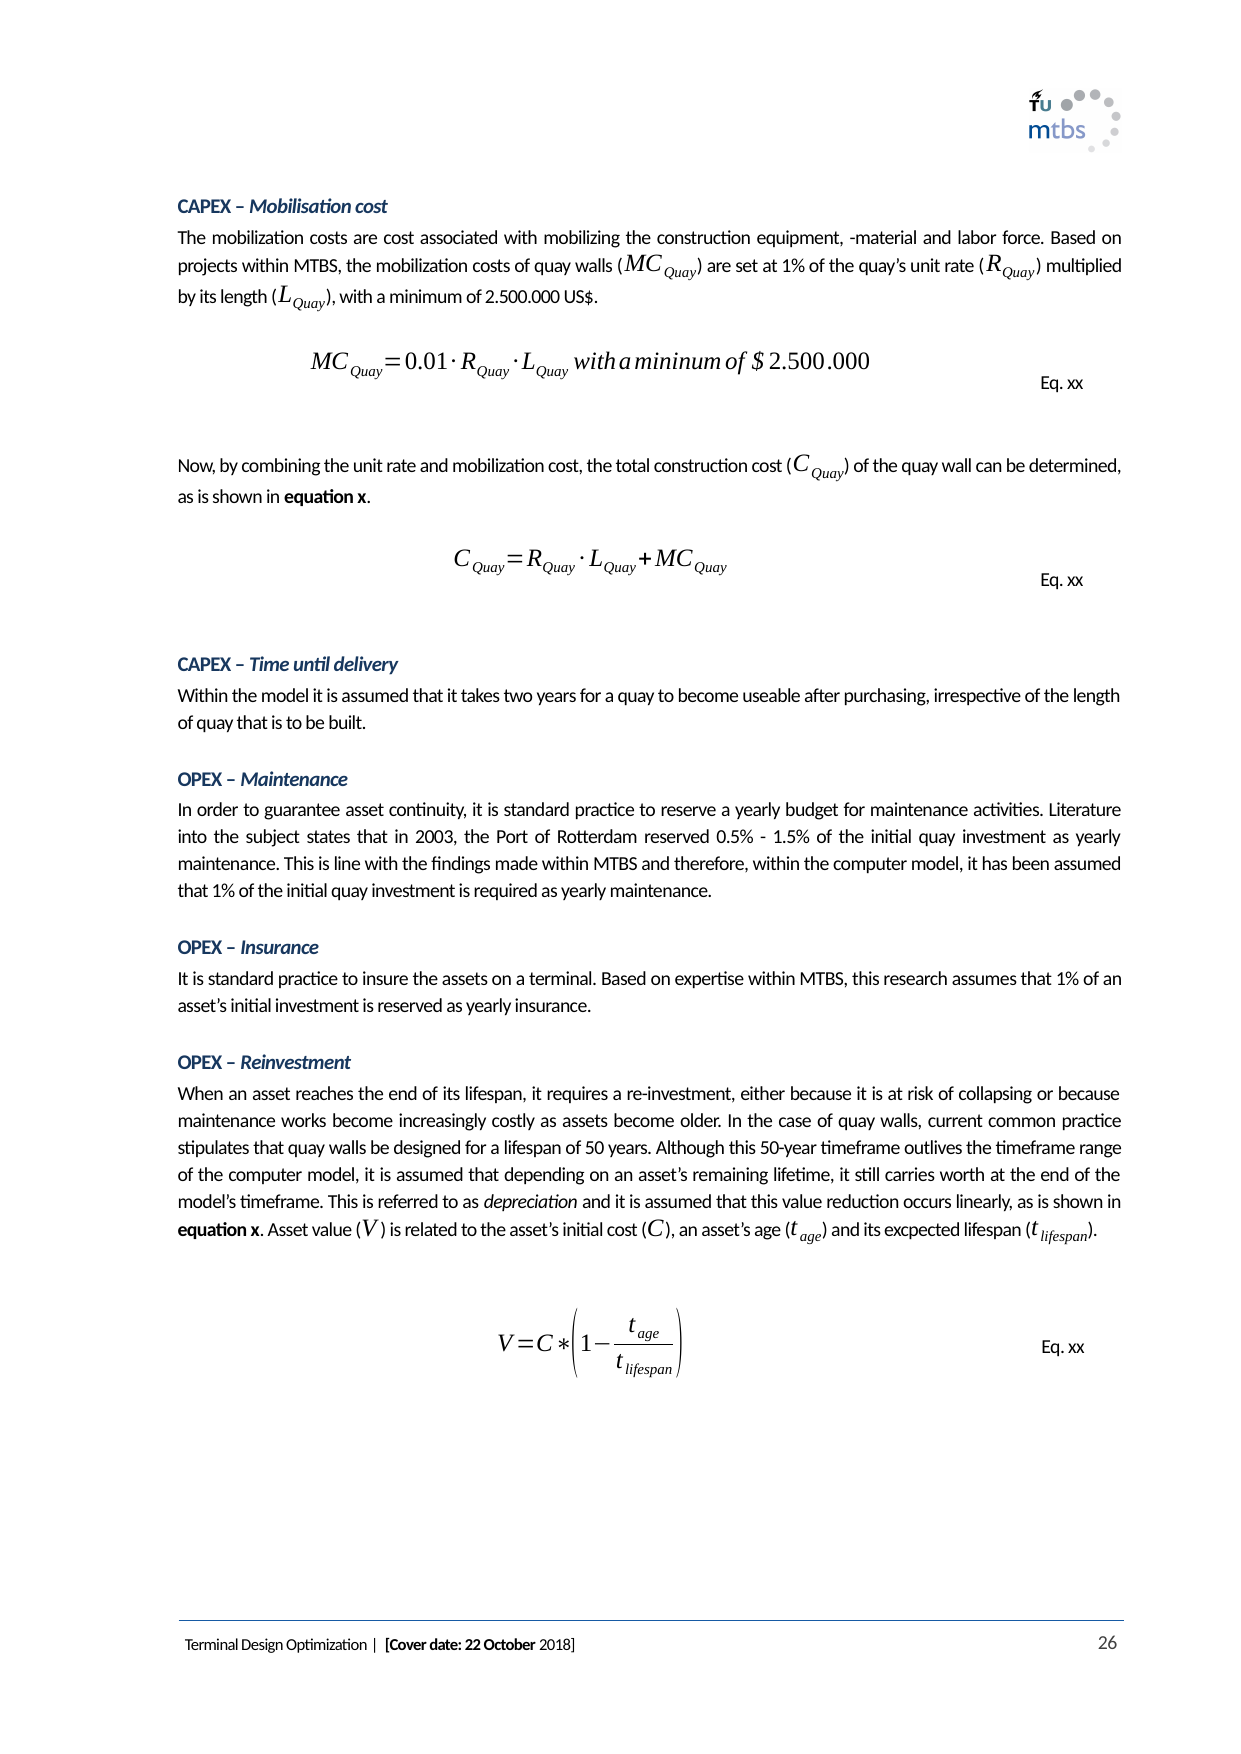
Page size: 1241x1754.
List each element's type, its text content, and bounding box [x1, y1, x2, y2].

subtitle OPEX – Reinvestment [177, 1047, 1122, 1074]
table_header Eq. xx [1004, 1302, 1122, 1390]
text In order to guarantee asset continuity, it is standard practice to reserve a yearly budget for maintenance activities. Literature into the subject states that in 2003, the Port of Rotterdam reserved 0.5% - 1.5% of the initial quay investment as yearly maintenance. This is line with the findings made within MTBS and therefore, within the computer model, it has been assumed that 1% of the initial quay investment is required as yearly maintenance. [177, 794, 1122, 903]
subtitle OPEX – Insurance [177, 933, 1122, 960]
text The mobilization costs are cost associated with mobilizing the construction equipment, -material and labor force. Based on projects within MTBS, the mobilization costs of quay walls () are set at 1% of the quay’s unit rate () multiplied by its length (), with a minimum of 2.500.000 US$. [177, 222, 1122, 312]
subtitle CAPEX – Mobilisation cost [177, 192, 1122, 219]
picture [1028, 88, 1122, 153]
text It is standard practice to insure the assets on a terminal. Based on expertise within MTBS, this research assumes that 1% of an asset’s initial investment is reserved as yearly insurance. [177, 963, 1122, 1017]
table_header [177, 539, 1003, 619]
subtitle CAPEX – Time until delivery [177, 649, 1122, 677]
subtitle OPEX – Maintenance [177, 764, 1122, 791]
table_header [177, 342, 1003, 423]
table_header [177, 1302, 1004, 1390]
text Within the model it is assumed that it takes two years for a quay to become useable after purchasing, irrespective of the length of quay that is to be built. [177, 680, 1122, 734]
text Now, by combining the unit rate and mobilization cost, the total construction cost () of the quay wall can be determined, as is shown in equation x. [177, 450, 1122, 508]
table_header Eq. xx [1003, 342, 1121, 423]
table_header Eq. xx [1003, 539, 1121, 619]
text When an asset reaches the end of its lifespan, it requires a re-investment, either because it is at risk of collapsing or because maintenance works become increasingly costly as assets become older. In the case of quay walls, current common practice stipulates that quay walls be designed for a lifespan of 50 years. Although this 50-year timeframe outlives the timeframe range of the computer model, it is assumed that depending on an asset’s remaining lifetime, it still carries worth at the end of the model’s timeframe. This is referred to as depreciation and it is assumed that this value reduction occurs linearly, as is shown in equation x. Asset value () is related to the asset’s initial cost (), an asset’s age () and its excpected lifespan (). [177, 1078, 1122, 1244]
